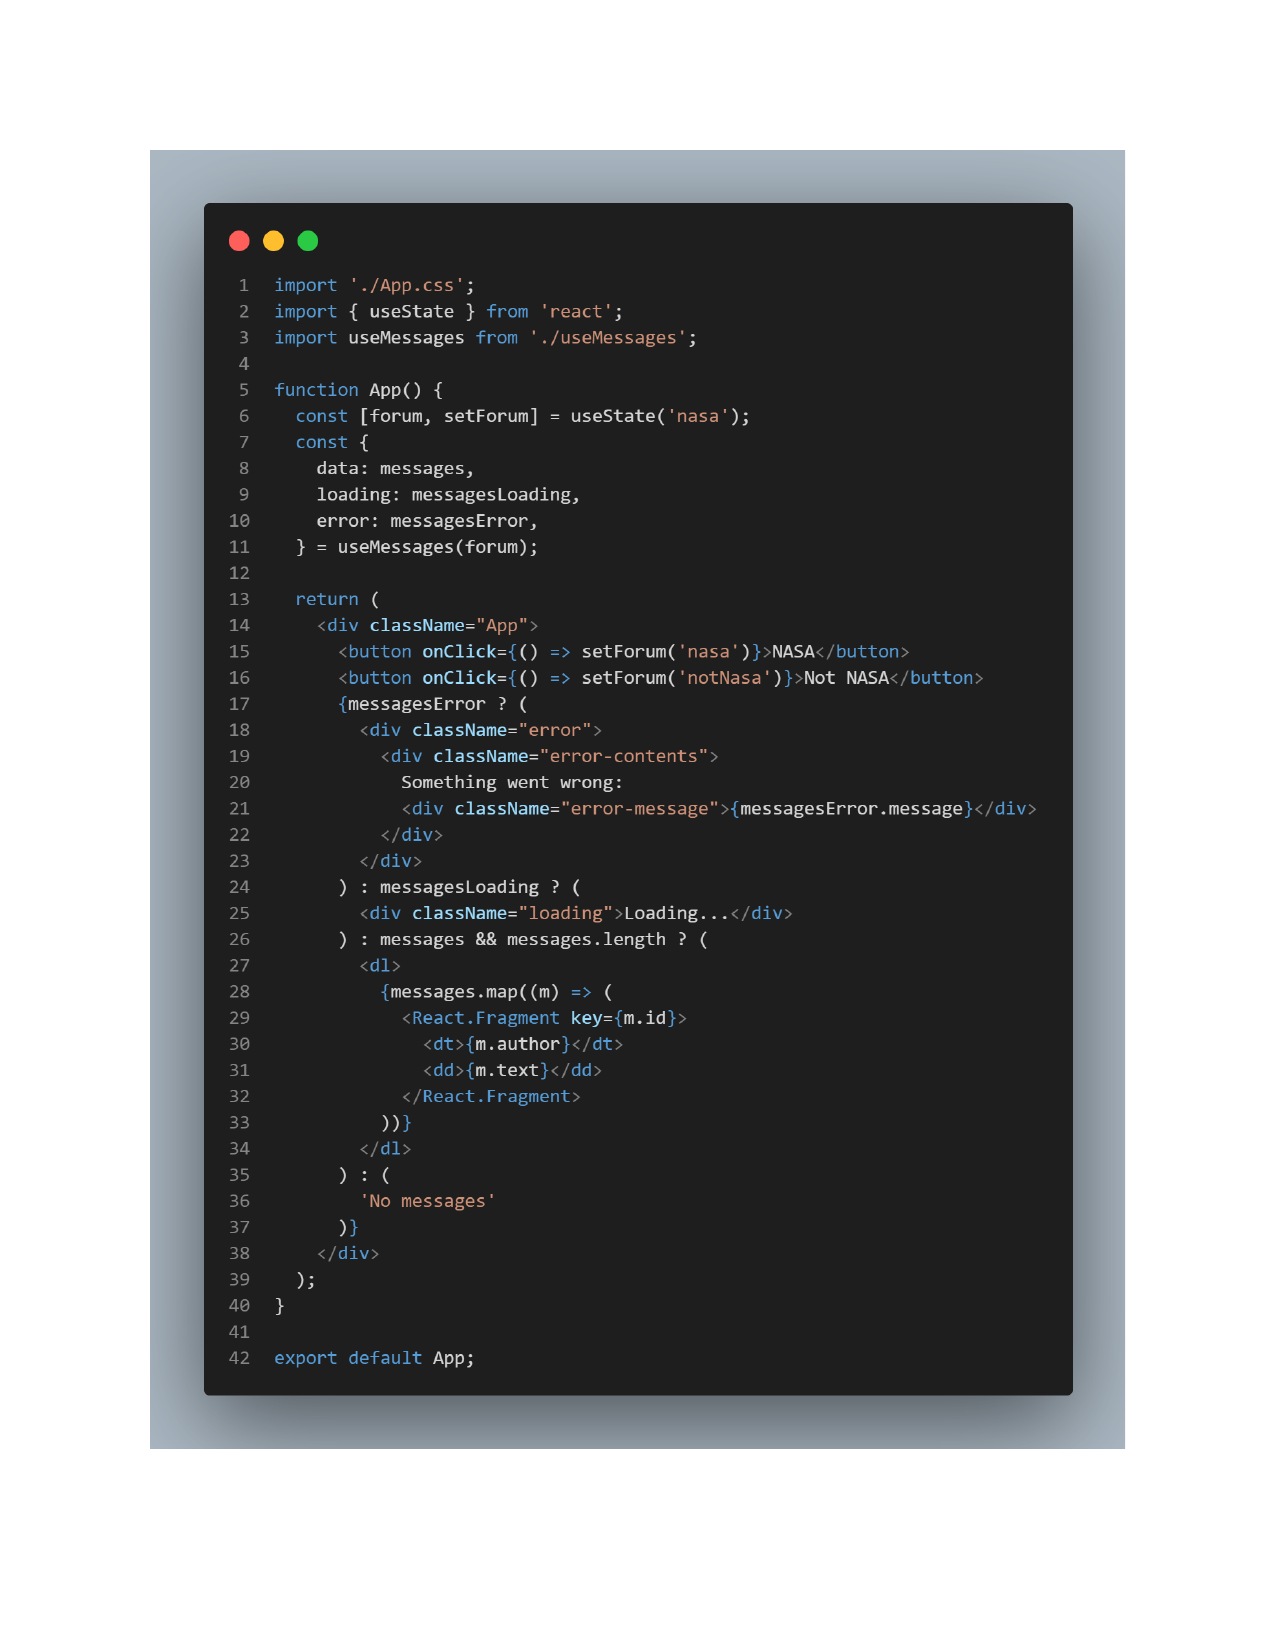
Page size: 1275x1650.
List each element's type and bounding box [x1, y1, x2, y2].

picture [150, 150, 1125, 1449]
